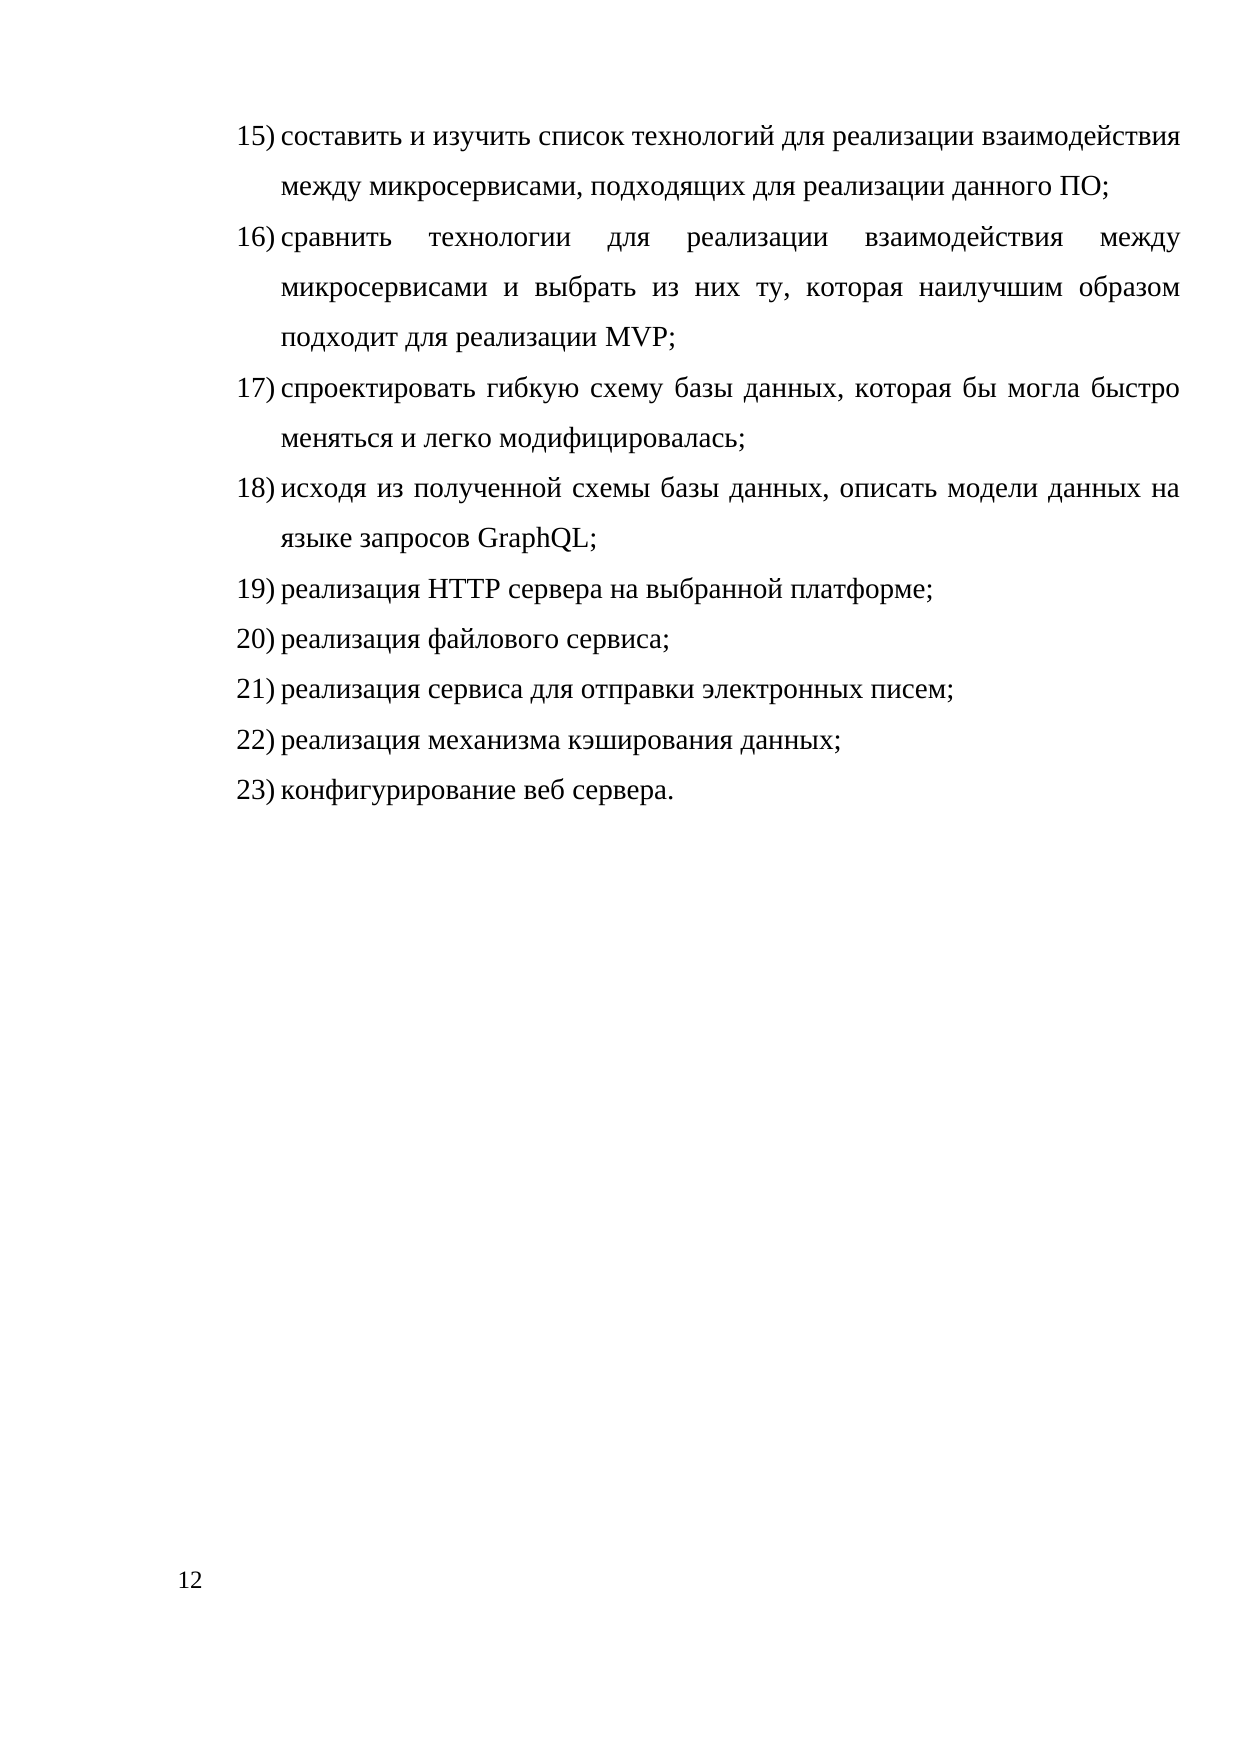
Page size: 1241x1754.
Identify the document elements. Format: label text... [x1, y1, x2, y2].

list реализация сервиса для отправки электронных писем; [236, 672, 1181, 705]
list составить и изучить список технологий для реализации взаимодействия между микросервисами, подходящих для реализации данного ПО; [236, 118, 1181, 202]
list сравнить технологии для реализации взаимодействия между микросервисами и выбрать из них ту, которая наилучшим образом подходит для реализации MVP; [236, 219, 1181, 353]
list реализация файлового сервиса; [236, 621, 1181, 655]
list реализация HTTP сервера на выбранной платформе; [236, 571, 1181, 604]
list реализация механизма кэширования данных; [236, 722, 1181, 755]
list исходя из полученной схемы базы данных, описать модели данных на языке запросов GraphQL; [236, 470, 1181, 554]
list спроектировать гибкую схему базы данных, которая бы могла быстро меняться и легко модифицировалась; [236, 370, 1181, 453]
list конфигурирование веб сервера. [236, 772, 1181, 806]
